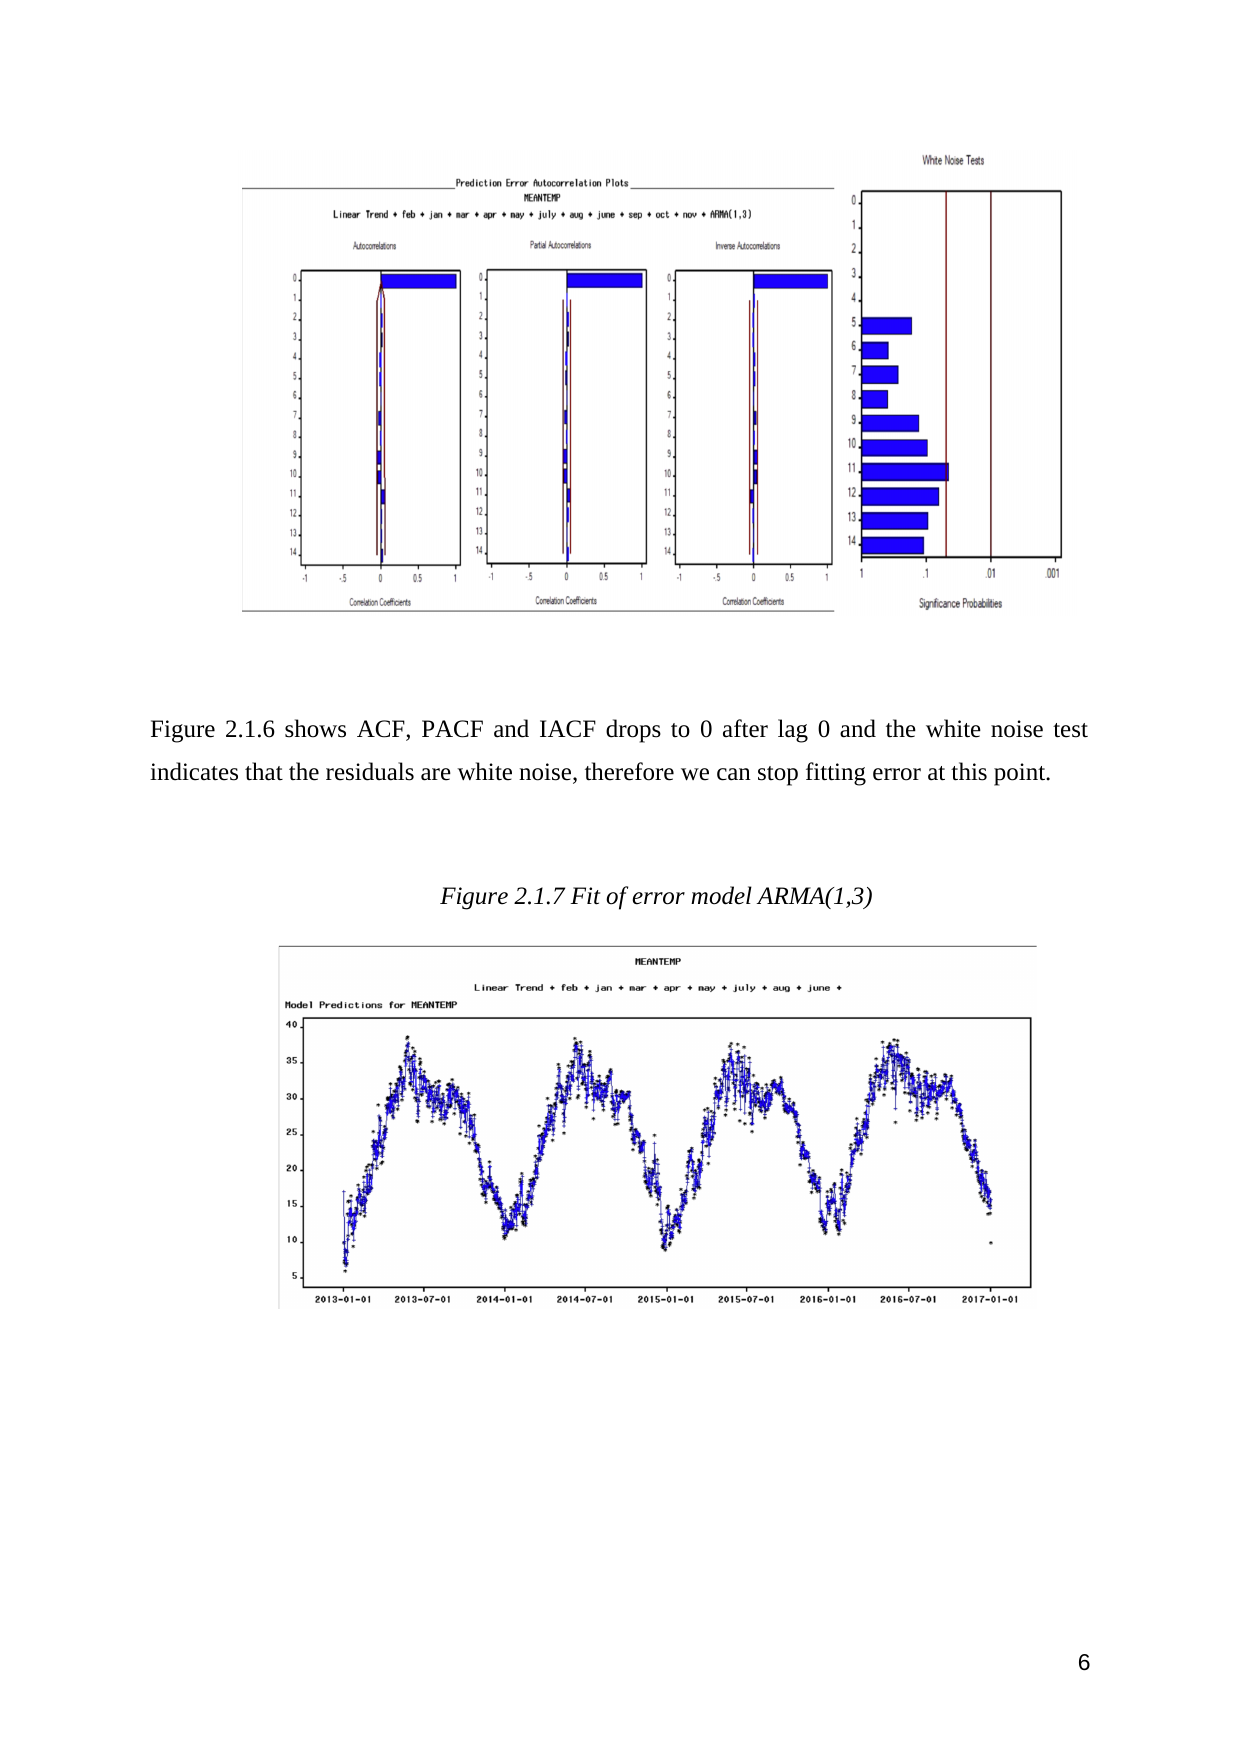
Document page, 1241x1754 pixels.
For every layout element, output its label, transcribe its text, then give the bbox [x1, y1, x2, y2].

text Figure 2.1.7 Fit of error model ARMA(1,3) [225, 881, 1090, 910]
picture [278, 945, 1037, 1309]
picture [236, 150, 1079, 616]
text Figure 2.1.6 shows ACF, PACF and IACF drops to 0 after lag 0 and the white noise test indicates that the residuals are white noise, therefore we can stop fitting error at this point. [150, 714, 1090, 786]
